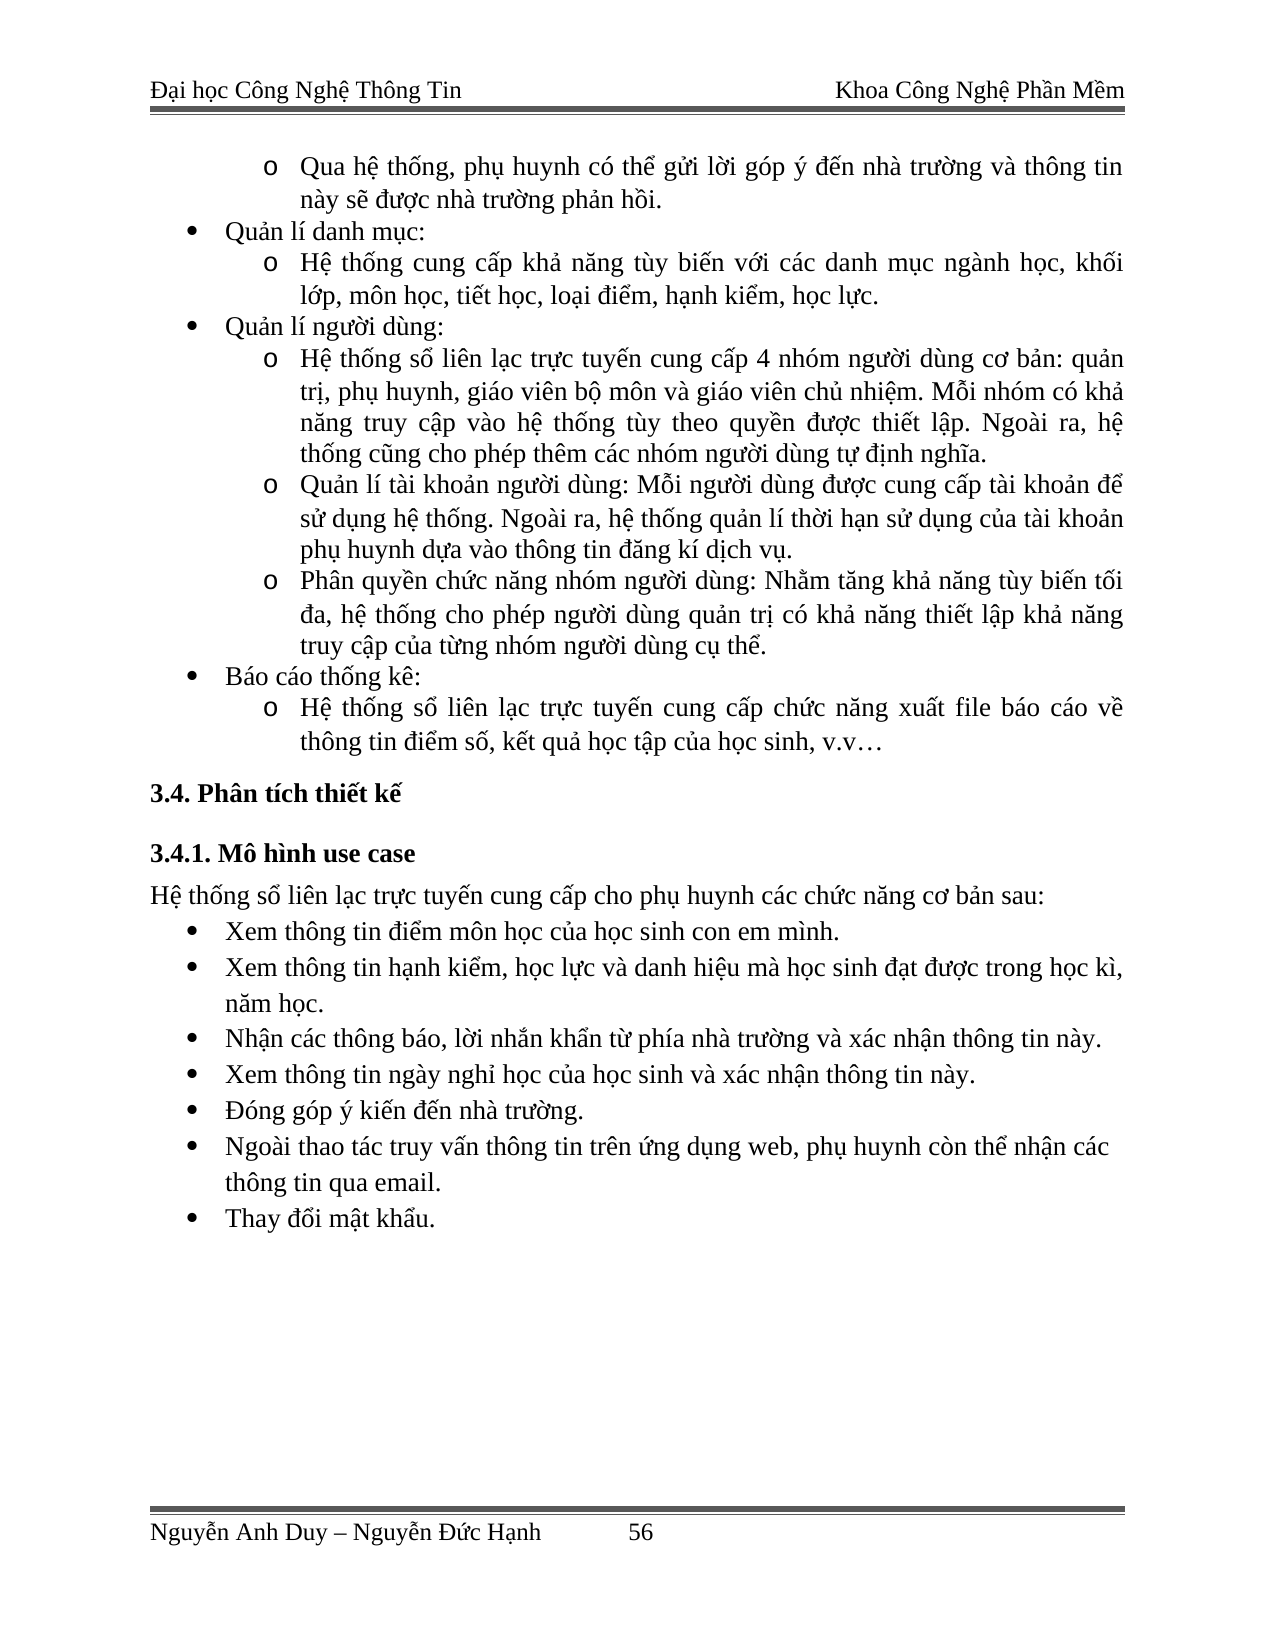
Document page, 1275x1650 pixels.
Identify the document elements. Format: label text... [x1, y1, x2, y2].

list Hệ thống sổ liên lạc trực tuyến cung cấp chức năng xuất file báo cáo về thông tin điểm số, kết quả học tập của học sinh, v.v… [262, 691, 1125, 756]
list Quản lí danh mục: [187, 214, 1125, 246]
list Thay đổi mật khẩu. [187, 1202, 1125, 1233]
list Ngoài thao tác truy vấn thông tin trên ứng dụng web, phụ huynh còn thể nhận các thông tin qua email. [187, 1130, 1125, 1197]
list Xem thông tin hạnh kiểm, học lực và danh hiệu mà học sinh đạt được trong học kì, năm học. [187, 951, 1125, 1018]
subtitle 3.4.1. Mô hình use case [150, 837, 1125, 868]
list Quản lí tài khoản người dùng: Mỗi người dùng được cung cấp tài khoản để sử dụng hệ thống. Ngoài ra, hệ thống quản lí thời hạn sử dụng của tài khoản phụ huynh dựa vào thông tin đăng kí dịch vụ. [262, 468, 1125, 564]
list Quản lí người dùng: [187, 310, 1125, 342]
list Đóng góp ý kiến đến nhà trường. [187, 1094, 1125, 1126]
list Nhận các thông báo, lời nhắn khẩn từ phía nhà trường và xác nhận thông tin này. [187, 1023, 1125, 1054]
list Qua hệ thống, phụ huynh có thể gửi lời góp ý đến nhà trường và thông tin này sẽ được nhà trường phản hồi. [262, 150, 1125, 214]
list Báo cáo thống kê: [187, 660, 1125, 691]
list Xem thông tin điểm môn học của học sinh con em mình. [187, 915, 1125, 946]
list Phân quyền chức năng nhóm người dùng: Nhằm tăng khả năng tùy biến tối đa, hệ thống cho phép người dùng quản trị có khả năng thiết lập khả năng truy cập của từng nhóm người dùng cụ thể. [262, 564, 1125, 660]
list Hệ thống cung cấp khả năng tùy biến với các danh mục ngành học, khối lớp, môn học, tiết học, loại điểm, hạnh kiểm, học lực. [262, 246, 1125, 310]
list Xem thông tin ngày nghỉ học của học sinh và xác nhận thông tin này. [187, 1058, 1125, 1090]
text Hệ thống sổ liên lạc trực tuyến cung cấp cho phụ huynh các chức năng cơ bản sau: [150, 879, 1125, 911]
subtitle 3.4. Phân tích thiết kế [150, 777, 1125, 808]
list Hệ thống sổ liên lạc trực tuyến cung cấp 4 nhóm người dùng cơ bản: quản trị, phụ huynh, giáo viên bộ môn và giáo viên chủ nhiệm. Mỗi nhóm có khả năng truy cập vào hệ thống tùy theo quyền được thiết lập. Ngoài ra, hệ thống cũng cho phép thêm các nhóm người dùng tự định nghĩa. [262, 342, 1125, 468]
